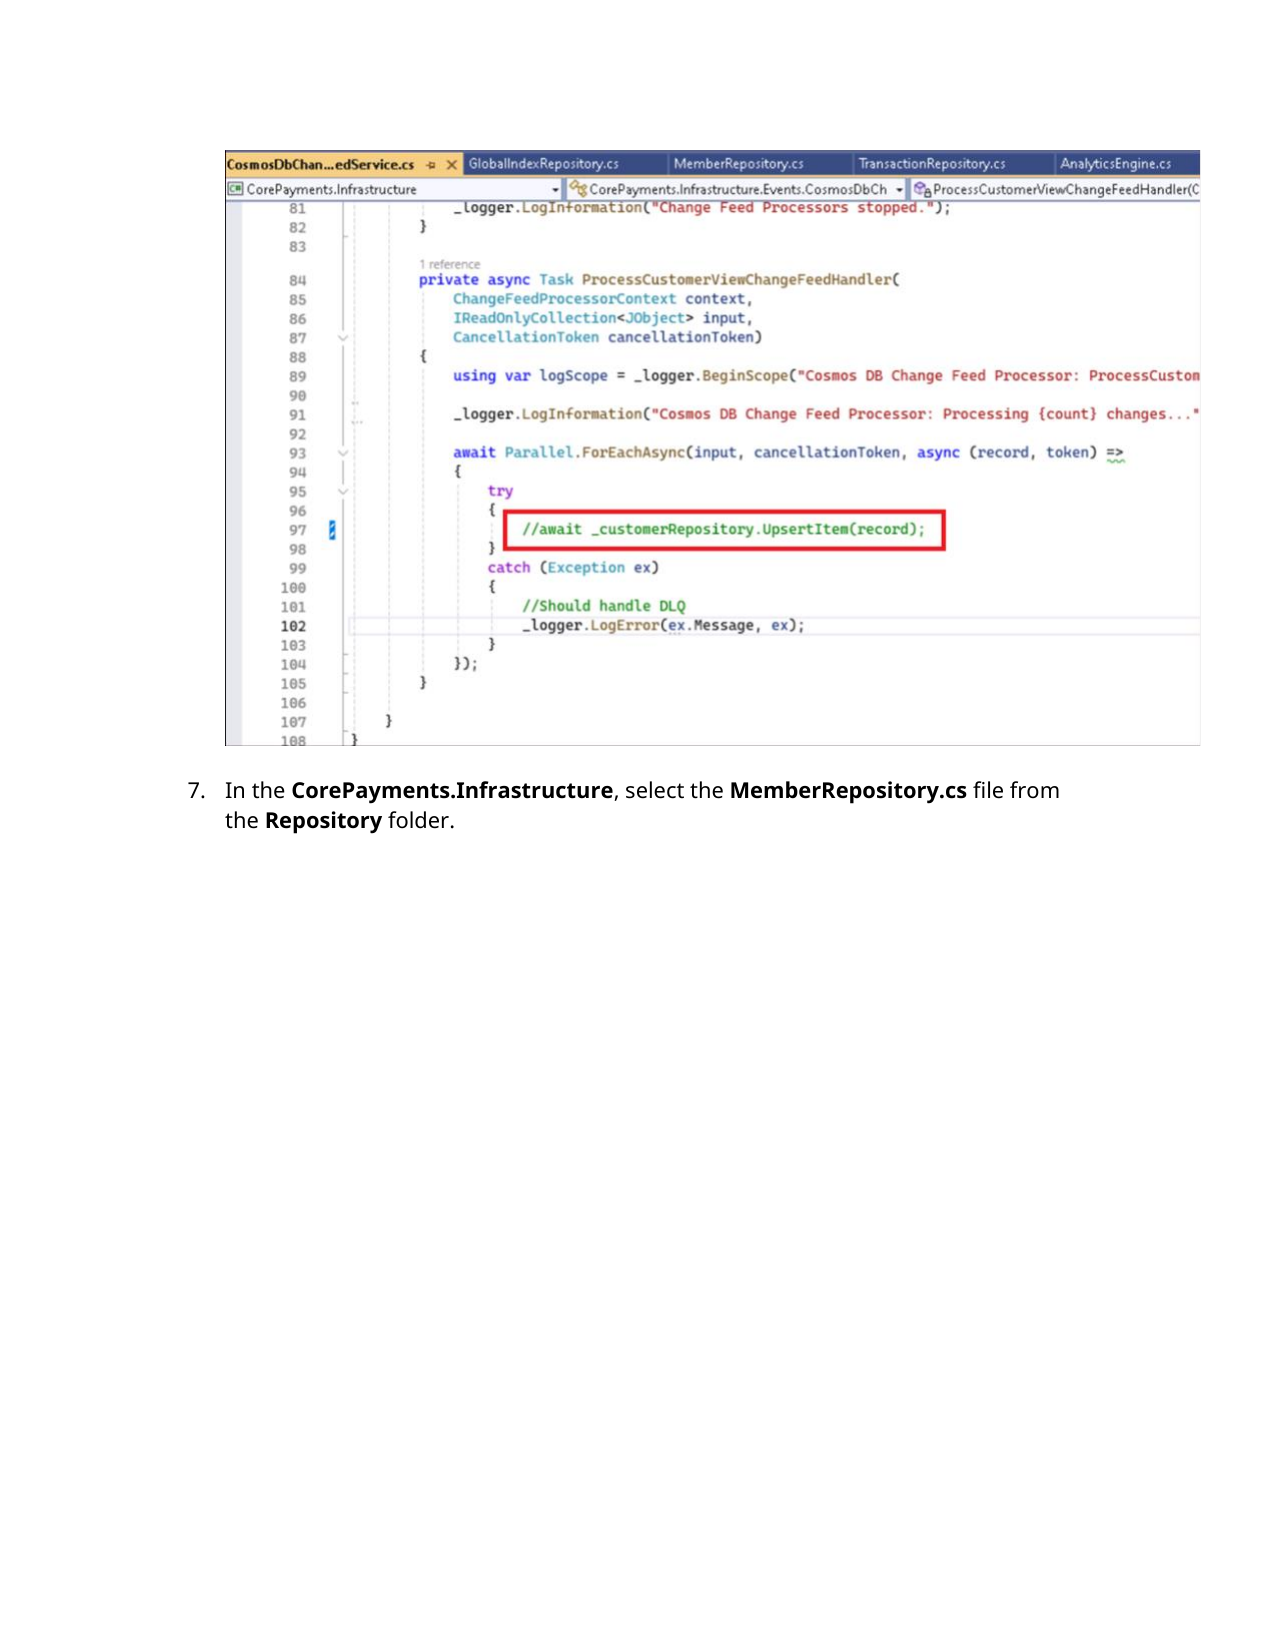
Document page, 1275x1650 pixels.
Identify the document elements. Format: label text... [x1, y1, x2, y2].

picture [225, 150, 1200, 746]
list In the CorePayments.Infrastructure, select the MemberRepository.cs file from the Repository folder. [187, 775, 1125, 835]
